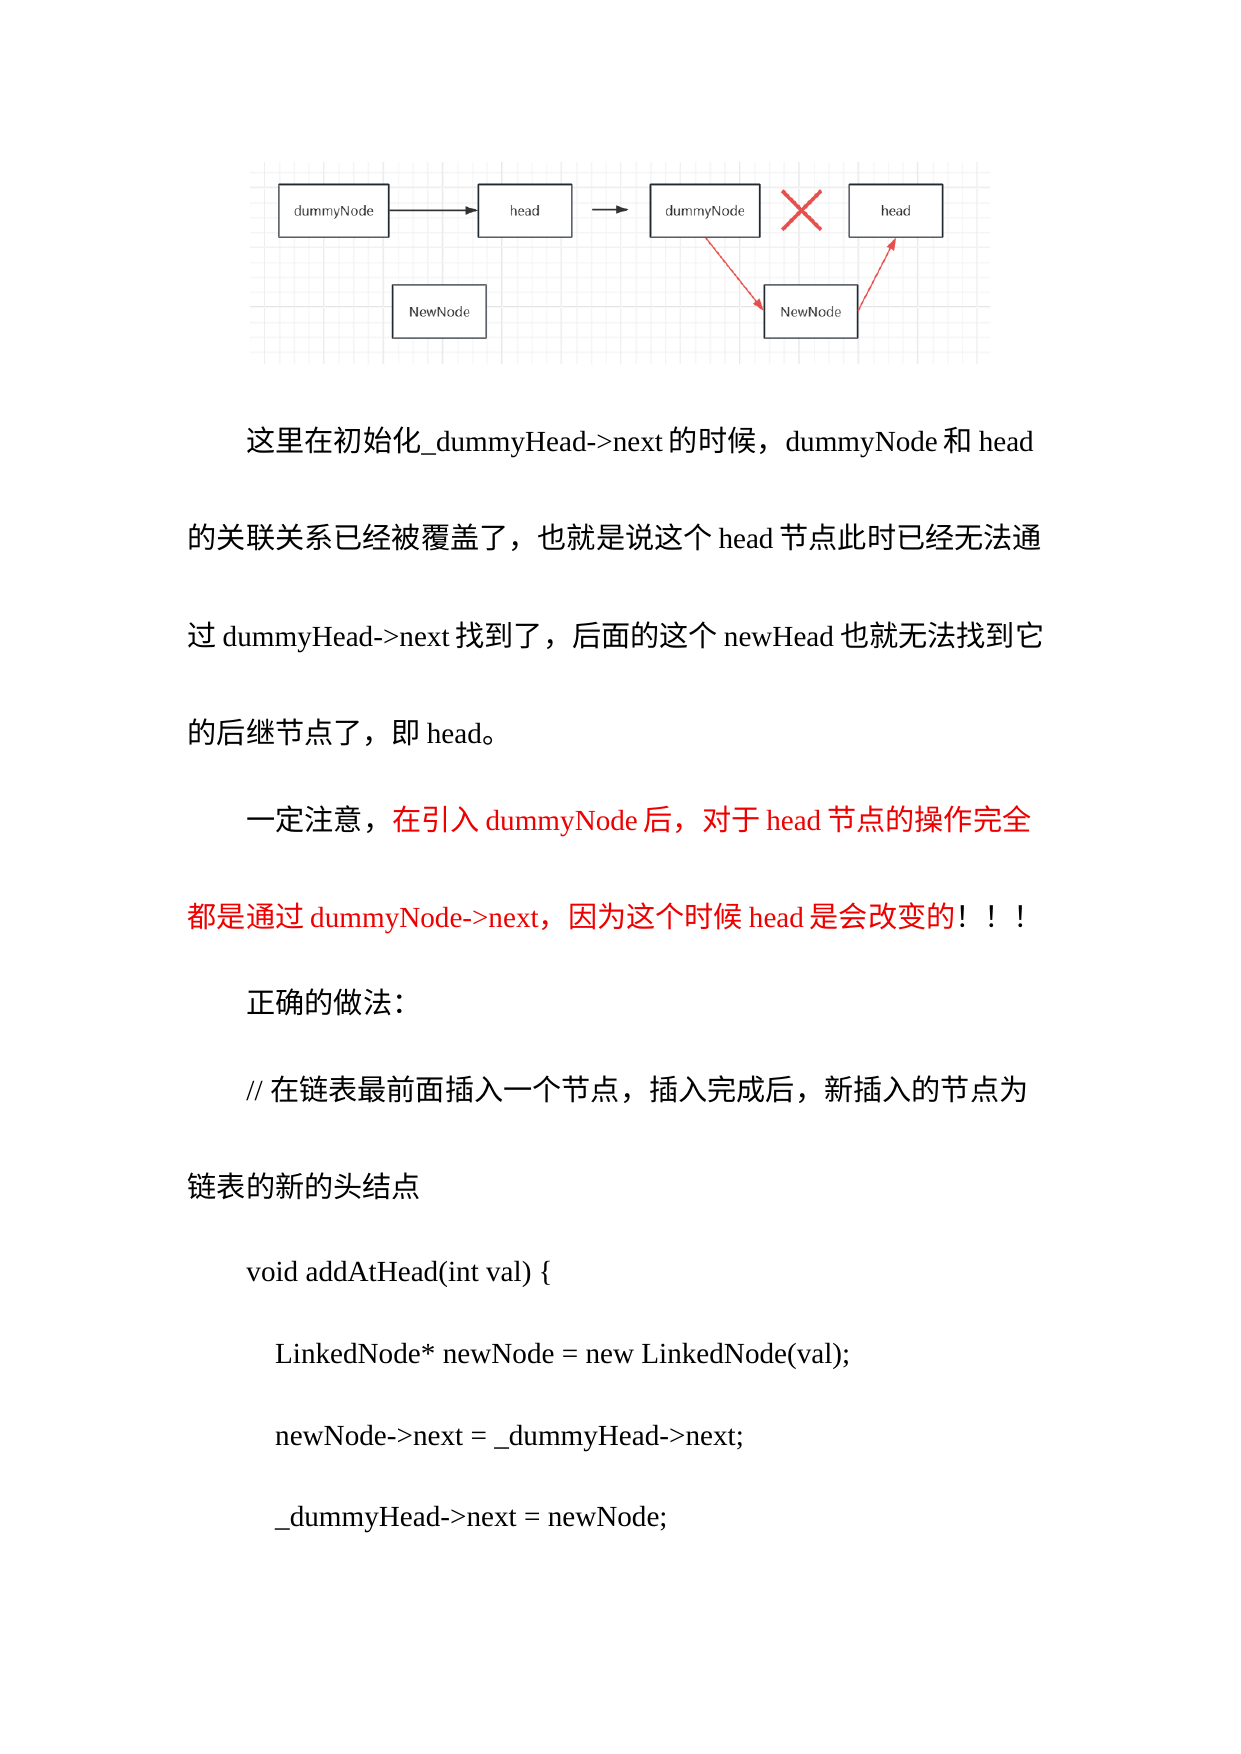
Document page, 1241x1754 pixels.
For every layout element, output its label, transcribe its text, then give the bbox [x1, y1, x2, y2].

text 一定注意，在引入dummyNode后，对于head节点的操作完全都是通过dummyNode->next，因为这个时候head是会改变的！！！ [187, 785, 1053, 947]
text 正确的做法： [187, 968, 1053, 1033]
text 这里在初始化_dummyHead->next的时候，dummyNode和head的关联关系已经被覆盖了，也就是说这个head节点此时已经无法通过dummyHead->next找到了，后面的这个newHead也就无法找到它的后继节点了，即head。 [187, 406, 1053, 764]
text _dummyHead->next = newNode; [216, 1484, 1053, 1549]
text newNode->next = _dummyHead->next; [216, 1402, 1053, 1467]
text LinkedNode* newNode = new LinkedNode(val); [216, 1320, 1053, 1385]
text // 在链表最前面插入一个节点，插入完成后，新插入的节点为链表的新的头结点 [187, 1055, 1053, 1217]
text void addAtHead(int val) { [187, 1238, 1053, 1303]
picture [250, 162, 991, 364]
